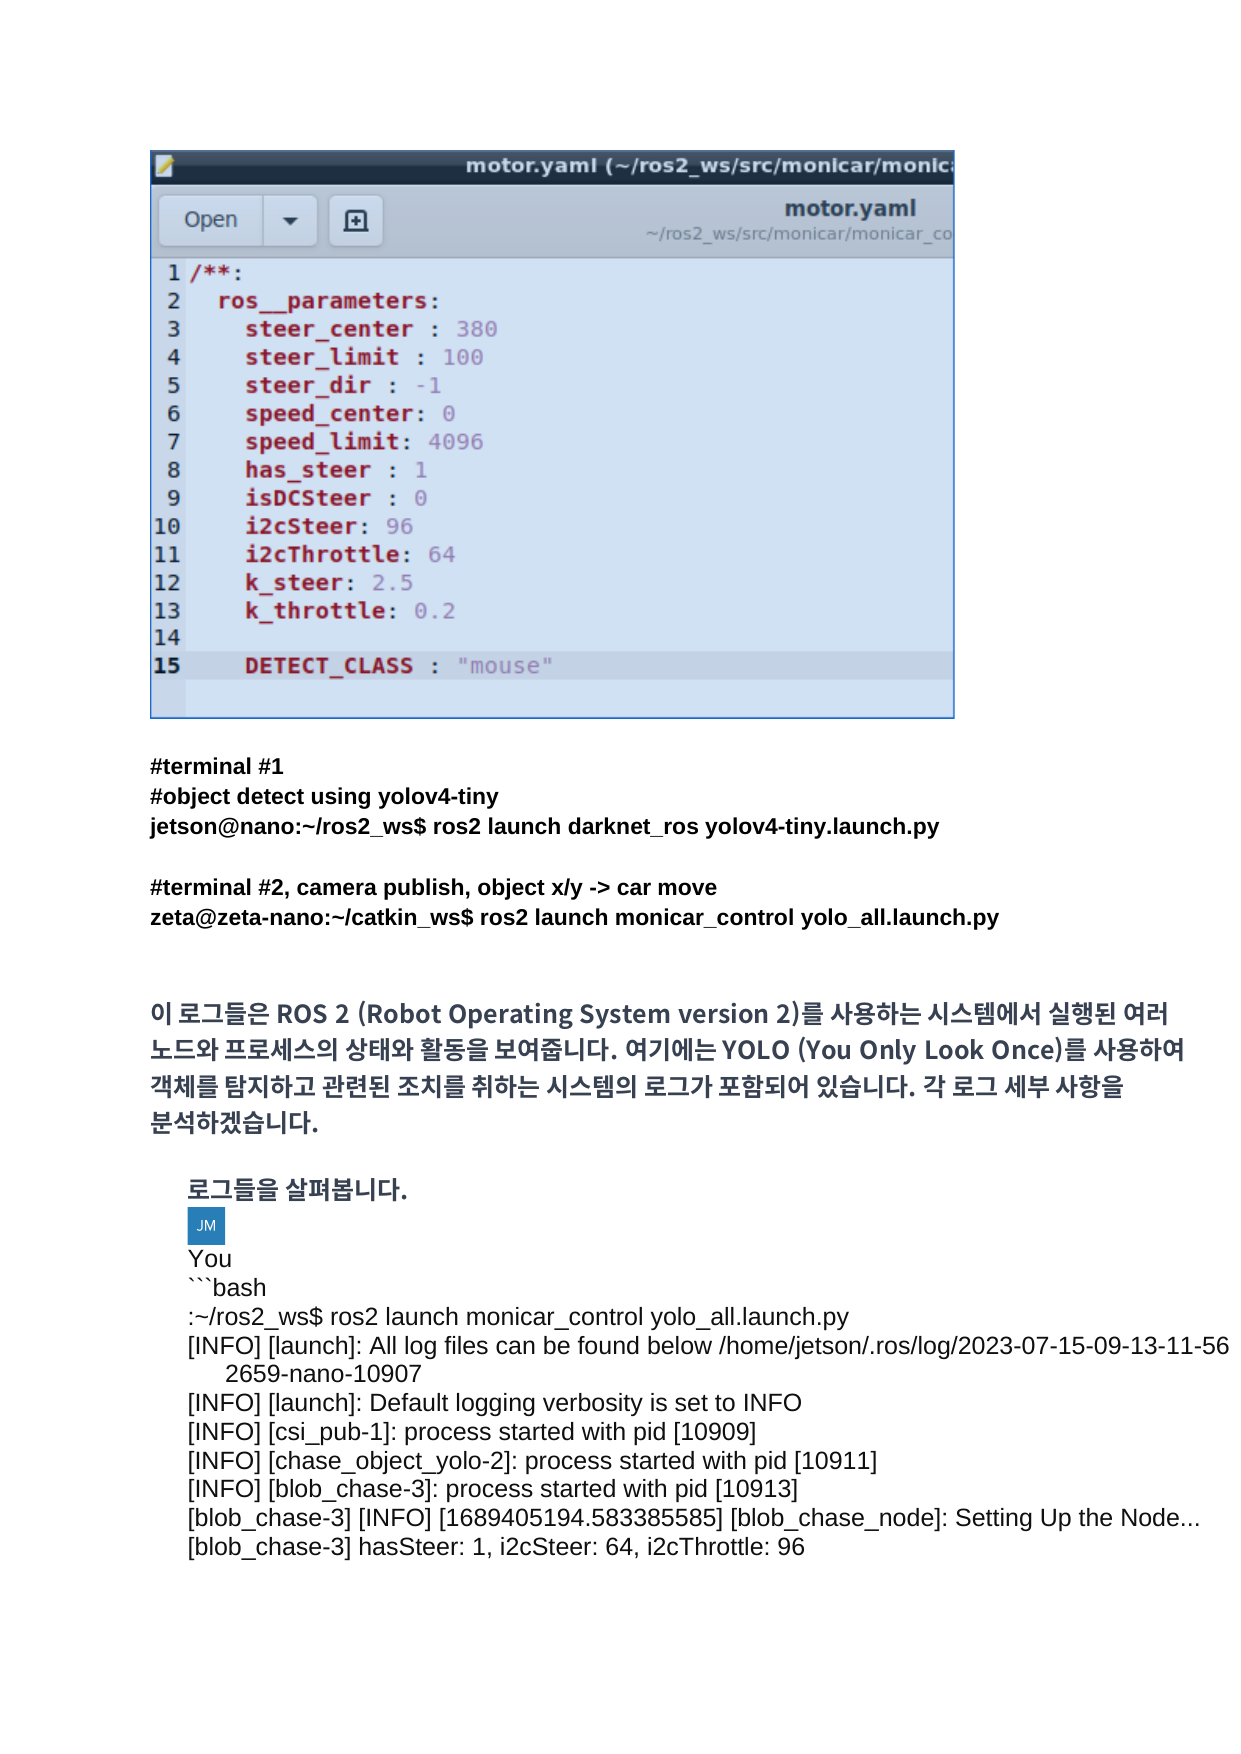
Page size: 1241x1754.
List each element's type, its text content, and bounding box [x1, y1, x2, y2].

list ```bash [187, 1273, 1240, 1302]
text #object detect using yolov4-tiny [150, 783, 1240, 809]
text #terminal #1 [150, 753, 1240, 779]
list You [187, 1244, 1240, 1273]
picture [187, 1207, 226, 1245]
text 이 로그들은 ROS 2 (Robot Operating System version 2)를 사용하는 시스템에서 실행된 여러 노드와 프로세스의 상태와 활동을 보여줍니다. 여기에는 YOLO (You Only Look Once)를 사용하여 객체를 탐지하고 관련된 조치를 취하는 시스템의 로그가 포함되어 있습니다. 각 로그 세부 사항을 분석하겠습니다. [150, 994, 1240, 1139]
text jetson@nano:~/ros2_ws$ ros2 launch darknet_ros yolov4-tiny.launch.py [150, 813, 1240, 839]
list [blob_chase-3] [INFO] [1689405194.583385585] [blob_chase_node]: Setting Up the Node... [187, 1503, 1240, 1532]
text #terminal #2, camera publish, object x/y -> car move [150, 874, 1240, 900]
text zeta@zeta-nano:~/catkin_ws$ ros2 launch monicar_control yolo_all.launch.py [150, 904, 1240, 930]
list :~/ros2_ws$ ros2 launch monicar_control yolo_all.launch.py [187, 1302, 1240, 1331]
list [INFO] [csi_pub-1]: process started with pid [10909] [187, 1417, 1240, 1446]
list 로그들을 살펴봅니다. [187, 1171, 1240, 1207]
list [INFO] [launch]: Default logging verbosity is set to INFO [187, 1388, 1240, 1417]
list [INFO] [chase_object_yolo-2]: process started with pid [10911] [187, 1446, 1240, 1474]
list [INFO] [launch]: All log files can be found below /home/jetson/.ros/log/2023-07-15-09-13-11-562659-nano-10907 [187, 1331, 1240, 1388]
picture [150, 150, 955, 719]
list [blob_chase-3] hasSteer: 1, i2cSteer: 64, i2cThrottle: 96 [187, 1532, 1240, 1561]
list [INFO] [blob_chase-3]: process started with pid [10913] [187, 1474, 1240, 1503]
